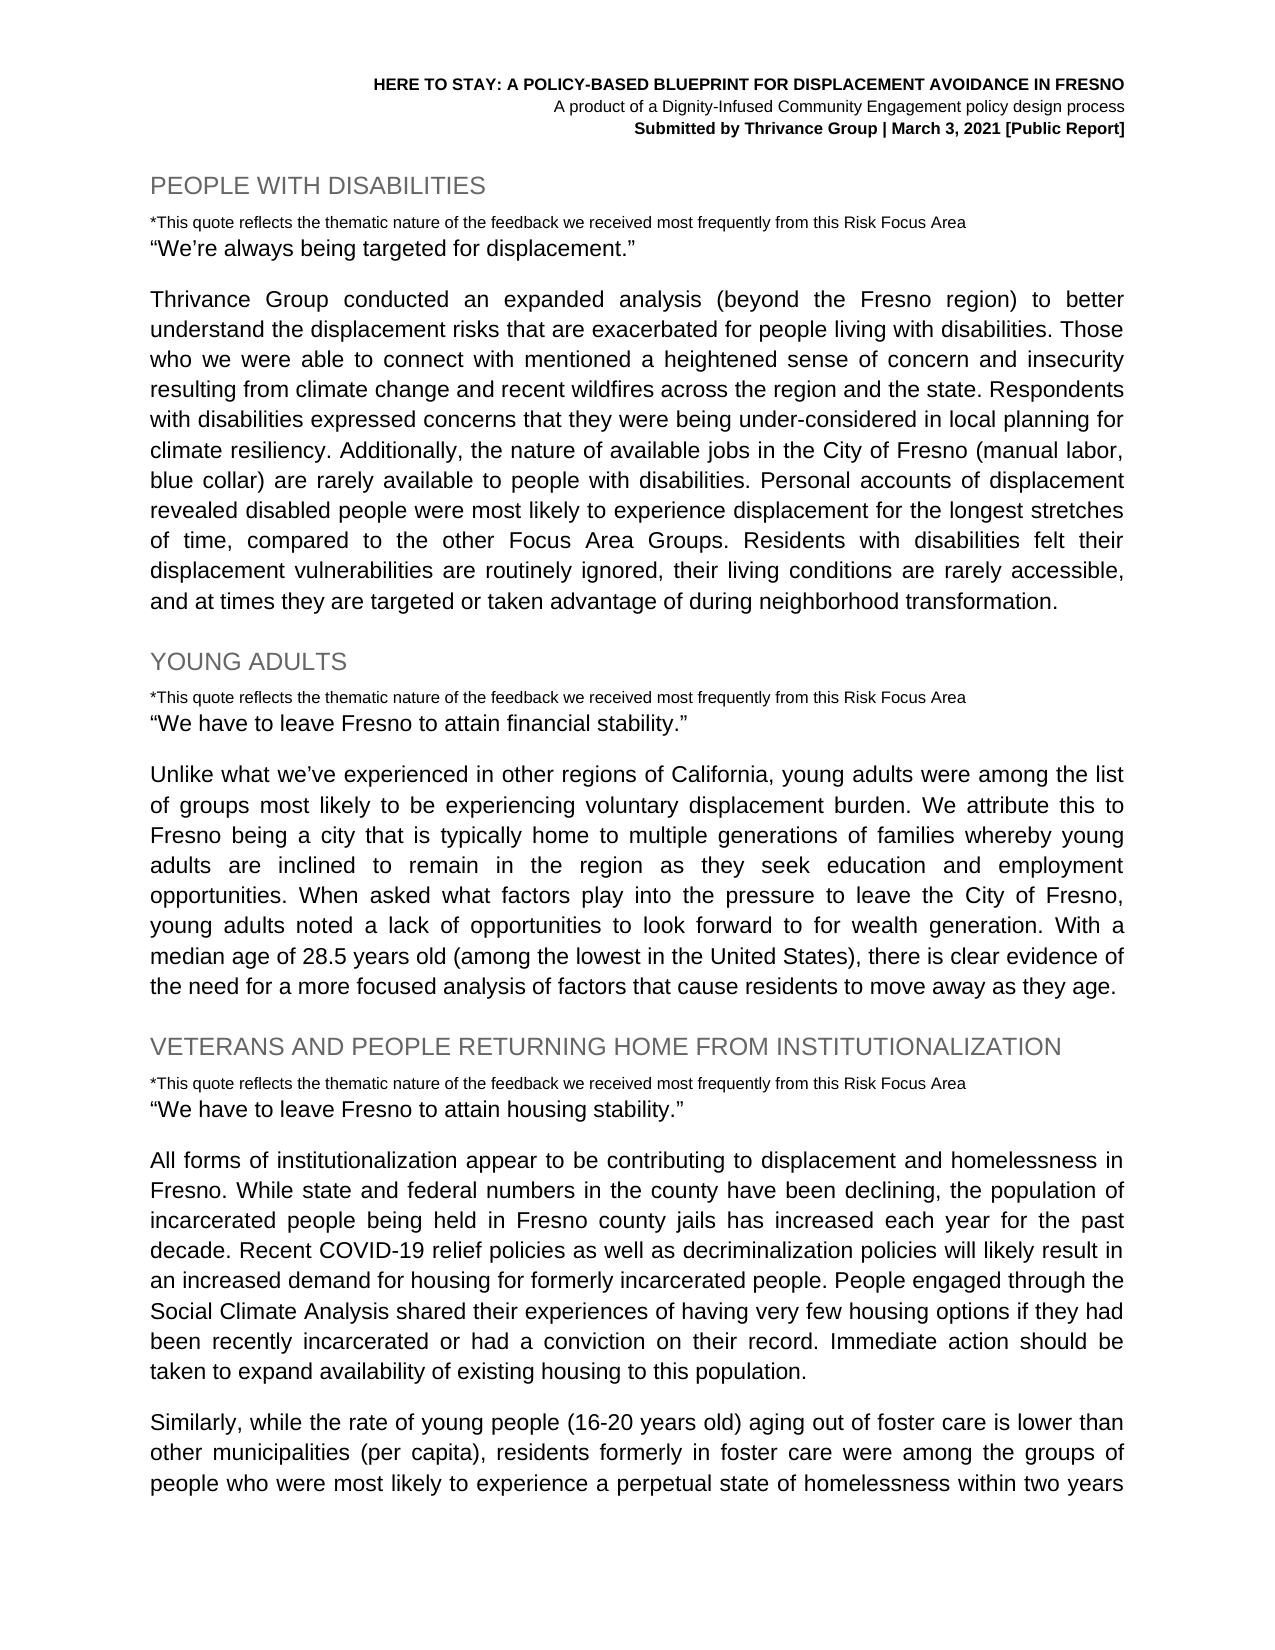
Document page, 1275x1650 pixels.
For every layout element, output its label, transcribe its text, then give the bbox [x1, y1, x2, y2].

text Thrivance Group conducted an expanded analysis (beyond the Fresno region) to better understand the displacement risks that are exacerbated for people living with disabilities. Those who we were able to connect with mentioned a heightened sense of concern and insecurity resulting from climate change and recent wildfires across the region and the state. Respondents with disabilities expressed concerns that they were being under-considered in local planning for climate resiliency. Additionally, the nature of available jobs in the City of Fresno (manual labor, blue collar) are rarely available to people with disabilities. Personal accounts of displacement revealed disabled people were most likely to experience displacement for the longest stretches of time, compared to the other Focus Area Groups. Residents with disabilities felt their displacement vulnerabilities are routinely ignored, their living conditions are rarely accessible, and at times they are targeted or taken advantage of during neighborhood transformation. [150, 286, 1125, 614]
subtitle VETERANS AND PEOPLE RETURNING HOME FROM INSTITUTIONALIZATION [150, 1032, 1125, 1061]
text Unlike what we’ve experienced in other regions of California, young adults were among the list of groups most likely to be experiencing voluntary displacement burden. We attribute this to Fresno being a city that is typically home to multiple generations of families whereby young adults are inclined to remain in the region as they seek education and employment opportunities. When asked what factors play into the pressure to leave the City of Fresno, young adults noted a lack of opportunities to look forward to for wealth generation. With a median age of 28.5 years old (among the lowest in the United States), there is clear evidence of the need for a more focused analysis of factors that cause residents to move away as they age. [150, 761, 1125, 999]
subtitle PEOPLE WITH DISABILITIES [150, 171, 1125, 200]
text “We have to leave Fresno to attain financial stability.” [150, 710, 1125, 737]
text *This quote reflects the thematic nature of the feedback we received most frequently from this Risk Focus Area [150, 1073, 1125, 1093]
text *This quote reflects the thematic nature of the feedback we received most frequently from this Risk Focus Area [150, 212, 1125, 232]
text “We’re always being targeted for displacement.” [150, 234, 1125, 261]
text “We have to leave Fresno to attain housing stability.” [150, 1096, 1125, 1122]
subtitle YOUNG ADULTS [150, 647, 1125, 676]
text *This quote reflects the thematic nature of the feedback we received most frequently from this Risk Focus Area [150, 688, 1125, 707]
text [150, 1409, 1125, 1496]
text All forms of institutionalization appear to be contributing to displacement and homelessness in Fresno. While state and federal numbers in the county have been declining, the population of incarcerated people being held in Fresno county jails has increased each year for the past decade. Recent COVID-19 relief policies as well as decriminalization policies will likely result in an increased demand for housing for formerly incarcerated people. People engaged through the Social Climate Analysis shared their experiences of having very few housing options if they had been recently incarcerated or had a conviction on their record. Immediate action should be taken to expand availability of existing housing to this population. [150, 1147, 1125, 1384]
